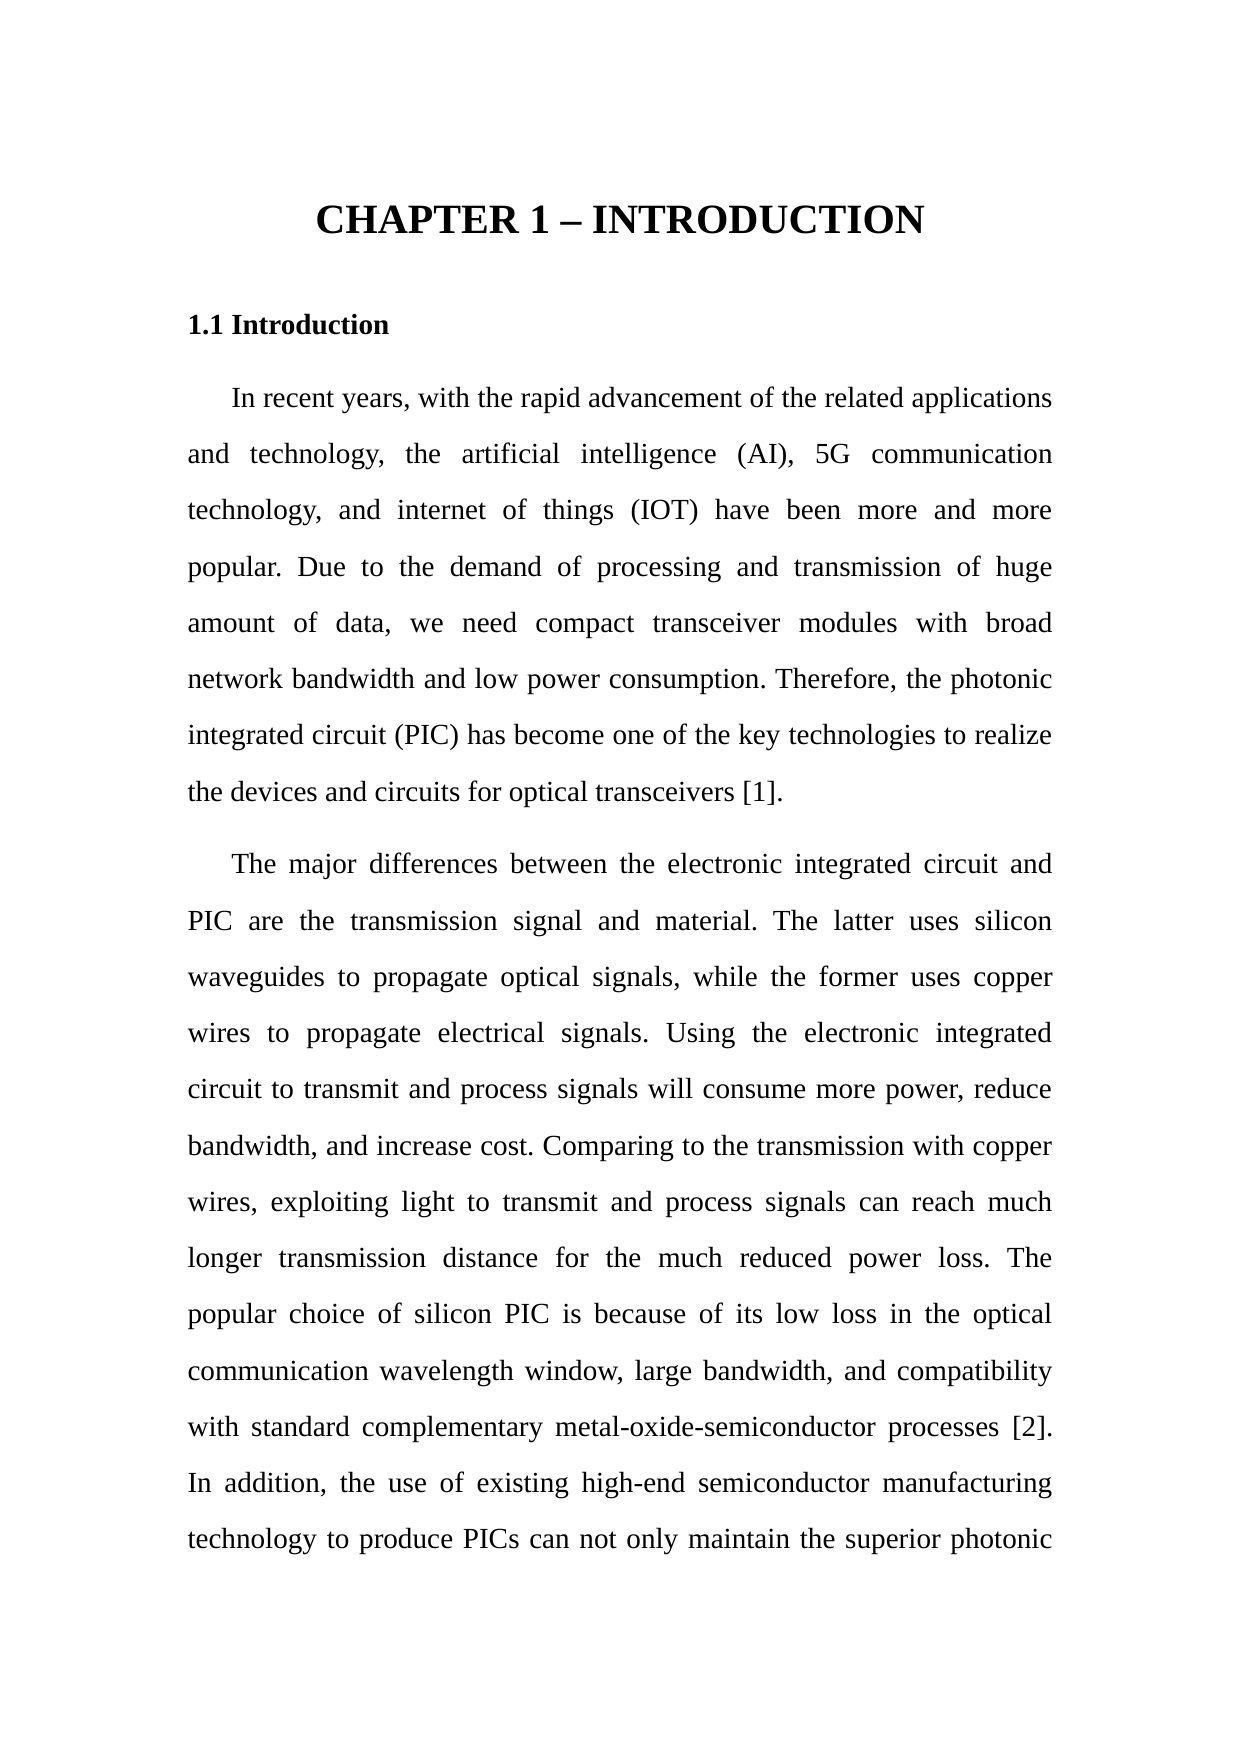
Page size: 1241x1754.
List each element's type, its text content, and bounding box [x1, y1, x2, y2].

text In recent years, with the rapid advancement of the related applications and technology, the artificial intelligence (AI), 5G communication technology, and internet of things (IOT) have been more and more popular. Due to the demand of processing and transmission of huge amount of data, we need compact transceiver modules with broad network bandwidth and low power consumption. Therefore, the photonic integrated circuit (PIC) has become one of the key technologies to realize the devices and circuits for optical transceivers [1]. [187, 378, 1053, 809]
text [187, 845, 1053, 1557]
list Introduction [187, 305, 1053, 342]
text CHAPTER 1 – INTRODUCTION [187, 181, 1053, 256]
